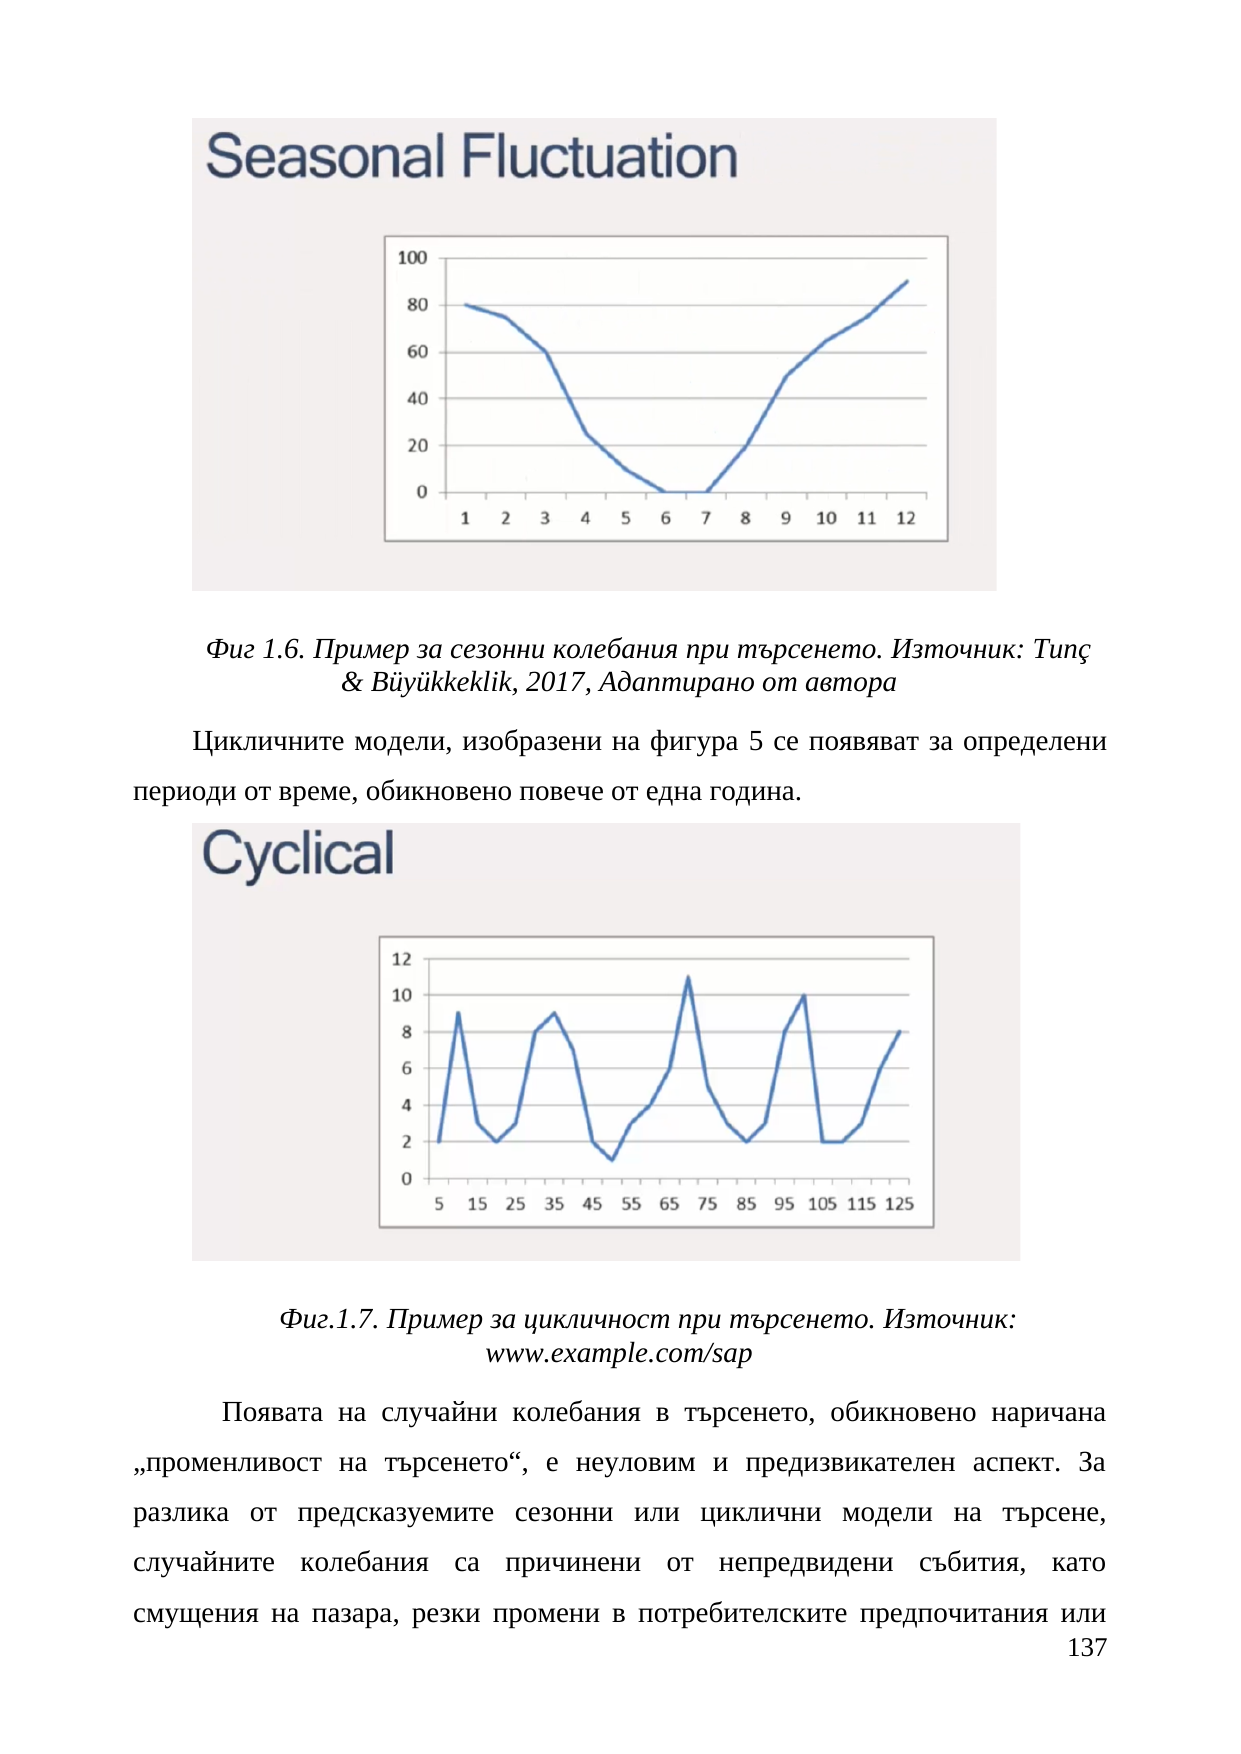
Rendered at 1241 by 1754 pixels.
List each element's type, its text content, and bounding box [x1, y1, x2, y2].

text Цикличните модели, изобразени на фигура 5 се появяват за определени периоди от време, обикновено повече от една година. [133, 723, 1107, 807]
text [133, 1394, 1107, 1628]
title Фиг 1.6. Пример за сезонни колебания при търсенето. Източник: Tunç & Büyükkeklik, 2017, Адаптирано от автора [133, 631, 1107, 698]
picture [192, 823, 1021, 1261]
title Фиг.1.7. Пример за цикличност при търсенето. Източник: www.example.com/sap [133, 1302, 1107, 1369]
picture [192, 118, 997, 591]
